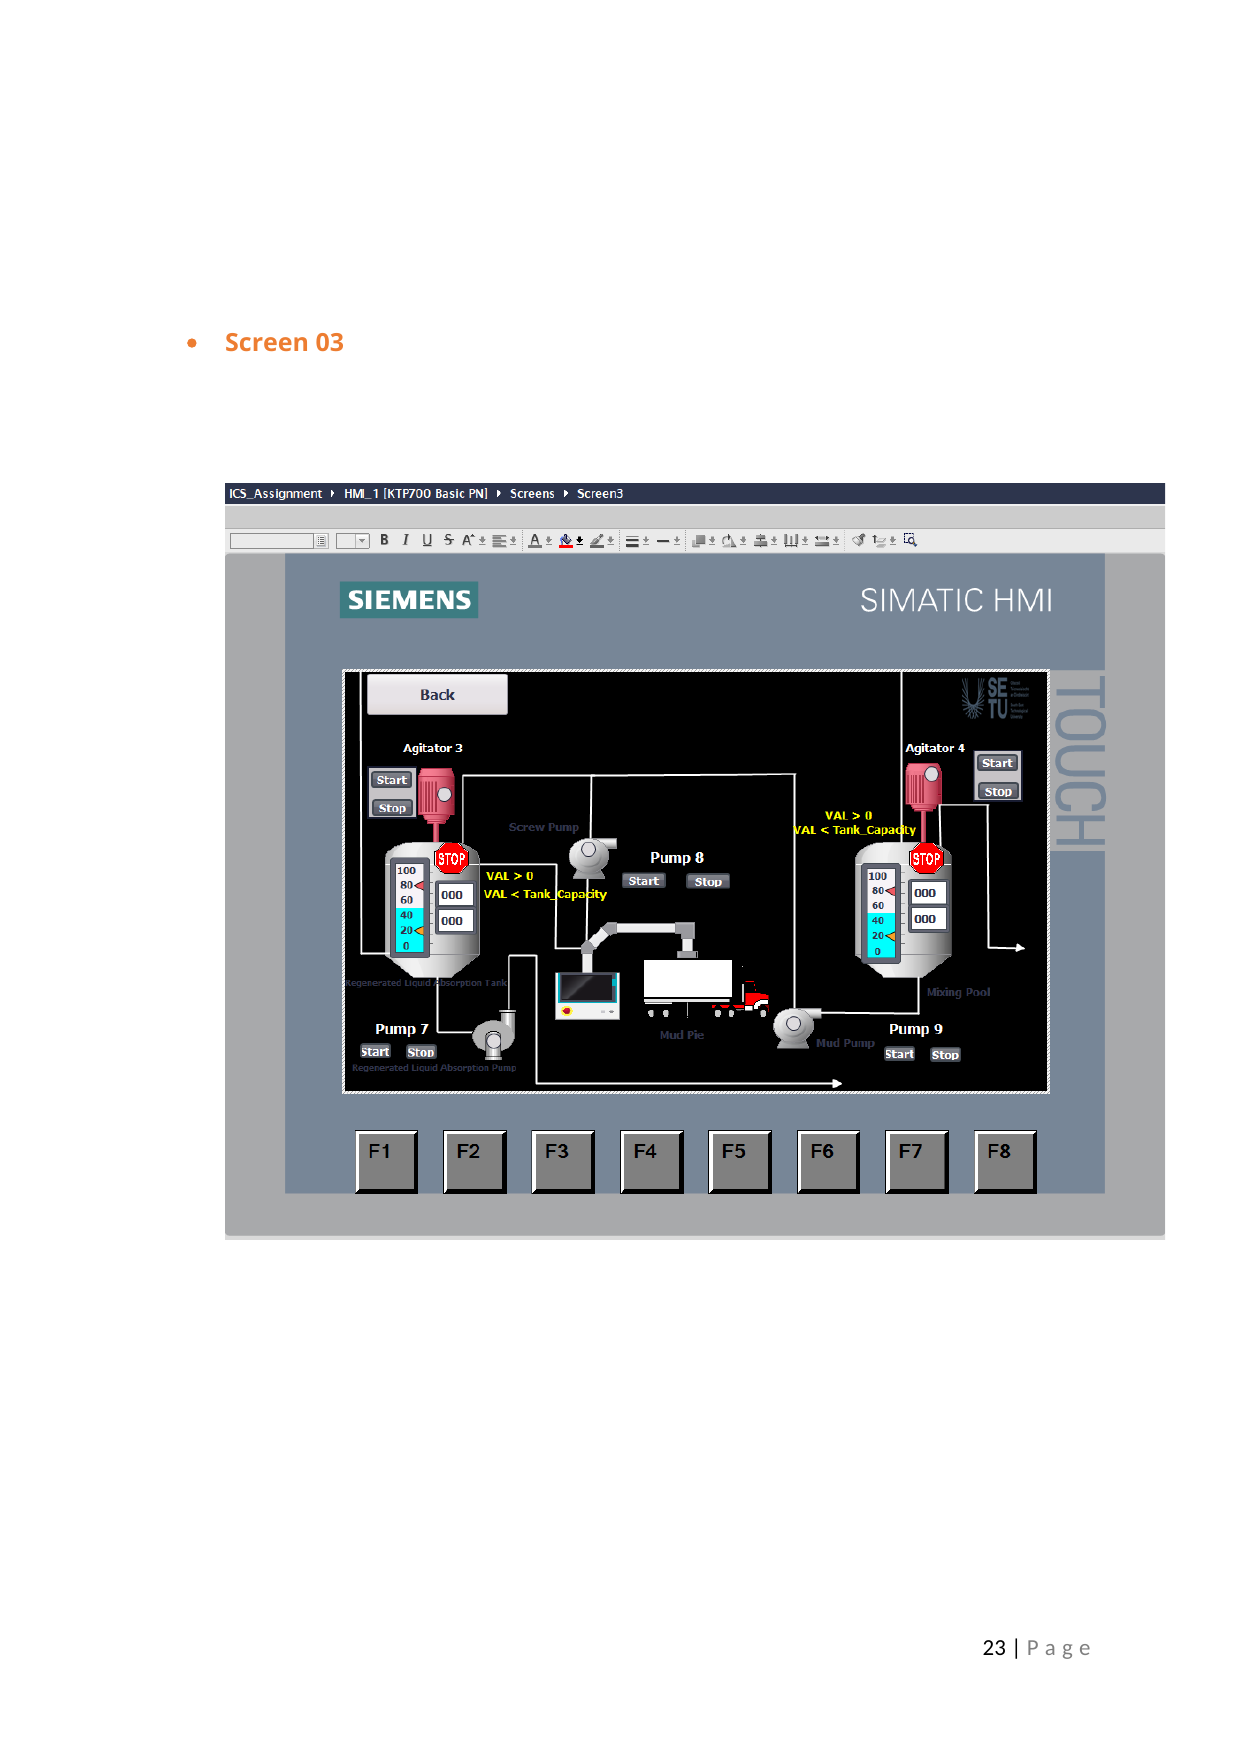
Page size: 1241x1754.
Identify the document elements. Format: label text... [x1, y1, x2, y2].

picture [225, 483, 1166, 1240]
list Screen 03 [187, 325, 1090, 359]
